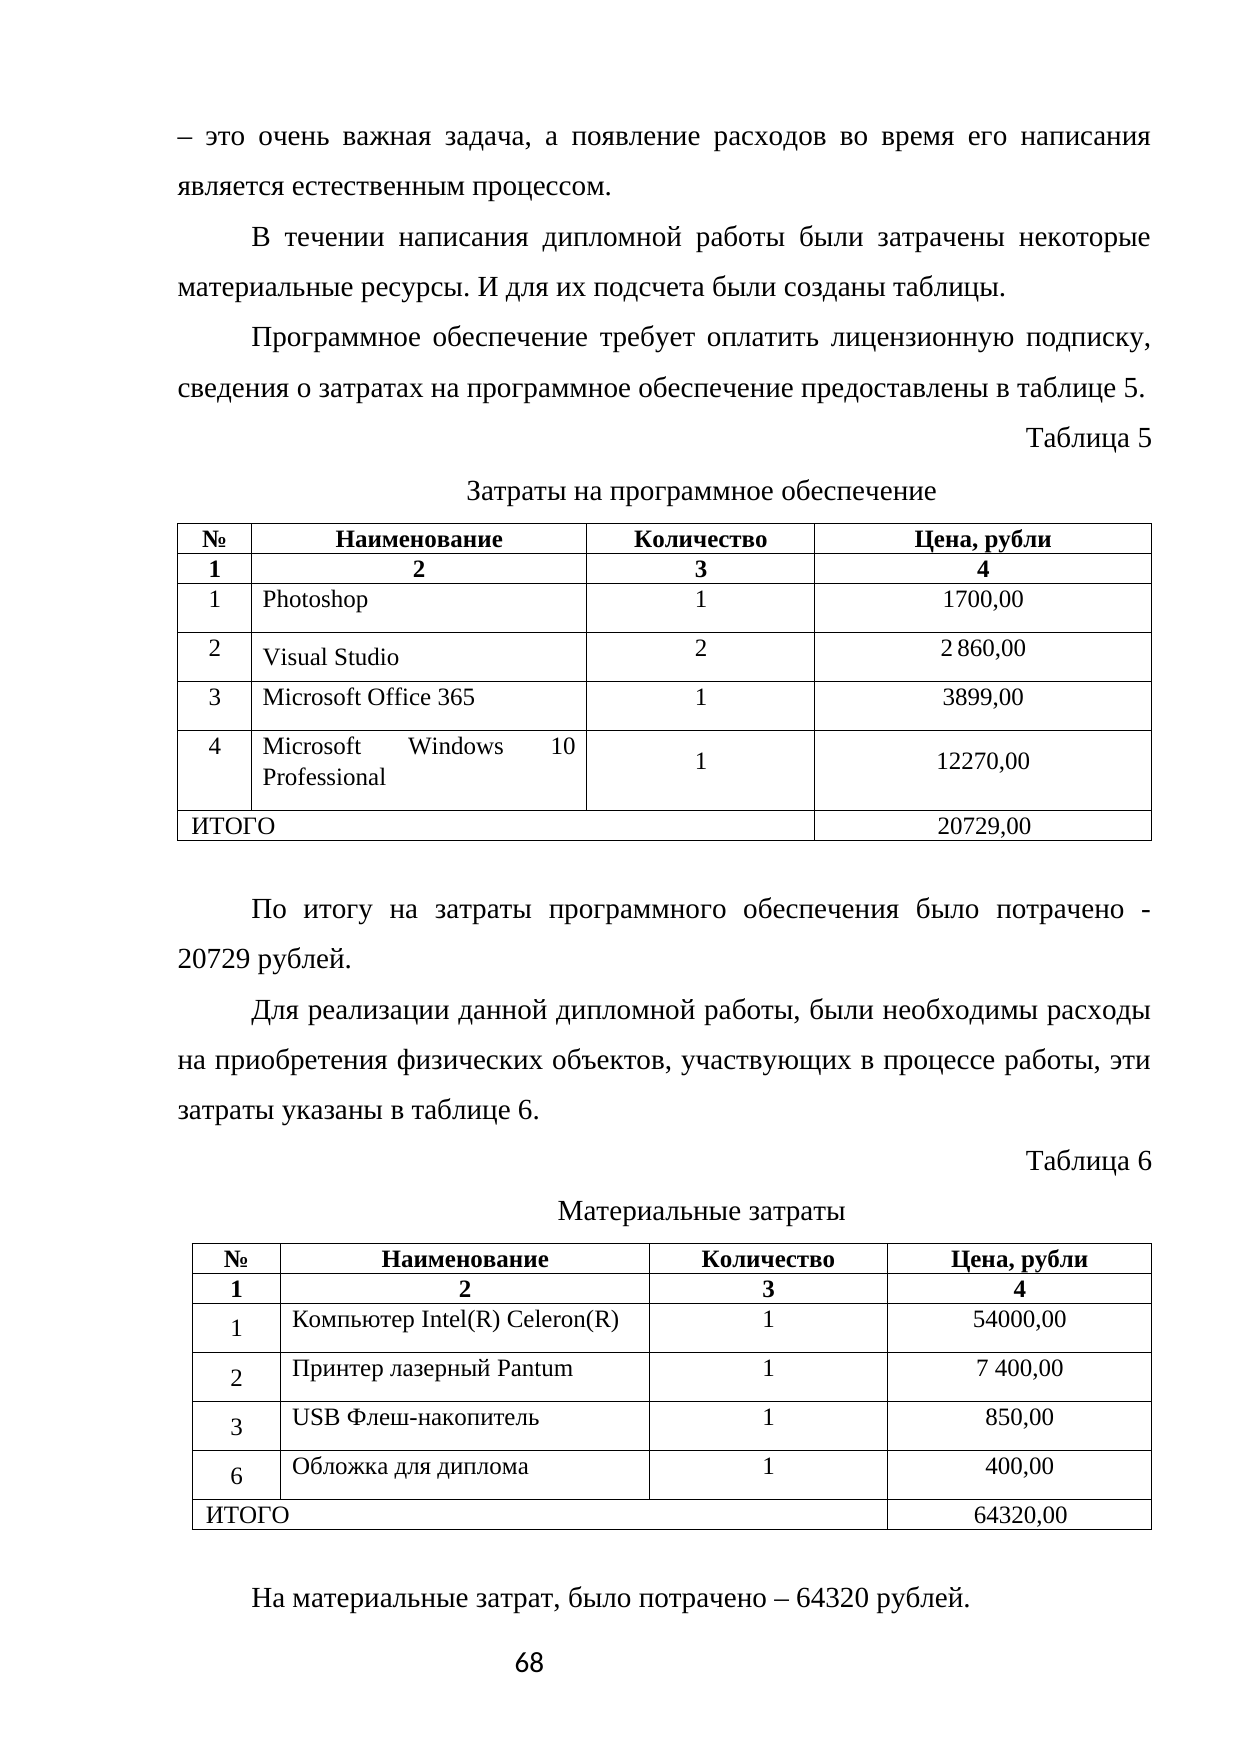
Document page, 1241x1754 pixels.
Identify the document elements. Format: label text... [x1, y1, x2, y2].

table_cell 1 [650, 1402, 887, 1450]
table_cell 850,00 [888, 1402, 1151, 1450]
text Таблица 5 [177, 420, 1152, 453]
table_cell Microsoft Office 365 [252, 682, 586, 730]
table_cell 4 [178, 731, 251, 810]
table_cell 4 [888, 1274, 1151, 1303]
table_cell 3 [178, 682, 251, 730]
table_cell 12270,00 [815, 731, 1151, 810]
table_cell 1 [587, 682, 814, 730]
table_cell 1 [193, 1304, 280, 1352]
table_cell ИТОГО [193, 1500, 887, 1529]
table_cell 1 [178, 584, 251, 632]
table_cell 2 860,00 [815, 633, 1151, 681]
table_header Цена, рубли [888, 1244, 1151, 1273]
text Материальные затраты [177, 1193, 1152, 1227]
table_cell 1 [650, 1451, 887, 1499]
table_cell Обложка для диплома [281, 1451, 649, 1499]
table_cell 1 [650, 1353, 887, 1401]
table_cell 1 [587, 584, 814, 632]
table_cell 7 400,00 [888, 1353, 1151, 1401]
table_cell 1 [178, 554, 251, 583]
table_cell ИТОГО [178, 811, 814, 840]
table_cell Visual Studio [252, 633, 586, 681]
table_header Цена, рубли [815, 524, 1151, 553]
table_header Наименование [281, 1244, 649, 1273]
table_cell USB Флеш-накопитель [281, 1402, 649, 1450]
table_cell 2 [252, 554, 586, 583]
table_cell 1 [650, 1304, 887, 1352]
table_header № [178, 524, 251, 553]
text Для реализации данной дипломной работы, были необходимы расходы на приобретения физических объектов, участвующих в процессе работы, эти затраты указаны в таблице 6. [177, 992, 1152, 1126]
table_cell Microsoft Windows 10 Professional [252, 731, 586, 810]
table_cell 2 [193, 1353, 280, 1401]
table_cell 2 [178, 633, 251, 681]
table_cell 2 [587, 633, 814, 681]
table_cell Принтер лазерный Pantum [281, 1353, 649, 1401]
table_header Количество [587, 524, 814, 553]
text На материальные затрат, было потрачено – 64320 рублей. [177, 1580, 1152, 1614]
table_cell 400,00 [888, 1451, 1151, 1499]
table_header № [193, 1244, 280, 1273]
table_cell Компьютер Intel(R) Celeron(R) [281, 1304, 649, 1352]
table_cell 3899,00 [815, 682, 1151, 730]
table_cell 20729,00 [815, 811, 1151, 840]
text Затраты на программное обеспечение [177, 473, 1152, 506]
table_cell 6 [193, 1451, 280, 1499]
table_cell 1 [587, 731, 814, 810]
table_cell 3 [193, 1402, 280, 1450]
table_cell 3 [587, 554, 814, 583]
table_cell 1 [193, 1274, 280, 1303]
text Программное обеспечение требует оплатить лицензионную подписку, сведения о затратах на программное обеспечение предоставлены в таблице 5. [177, 319, 1152, 403]
table_cell 54000,00 [888, 1304, 1151, 1352]
table_cell Photoshop [252, 584, 586, 632]
table_header Количество [650, 1244, 887, 1273]
text В течении написания дипломной работы были затрачены некоторые материальные ресурсы. И для их подсчета были созданы таблицы. [177, 219, 1152, 303]
table_cell 3 [650, 1274, 887, 1303]
table_cell 2 [281, 1274, 649, 1303]
table_cell 1700,00 [815, 584, 1151, 632]
table_cell 4 [815, 554, 1151, 583]
table_header Наименование [252, 524, 586, 553]
text Таблица 6 [177, 1143, 1152, 1176]
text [177, 118, 1152, 202]
text По итогу на затраты программного обеспечения было потрачено - 20729 рублей. [177, 891, 1152, 975]
table_cell 64320,00 [888, 1500, 1151, 1529]
